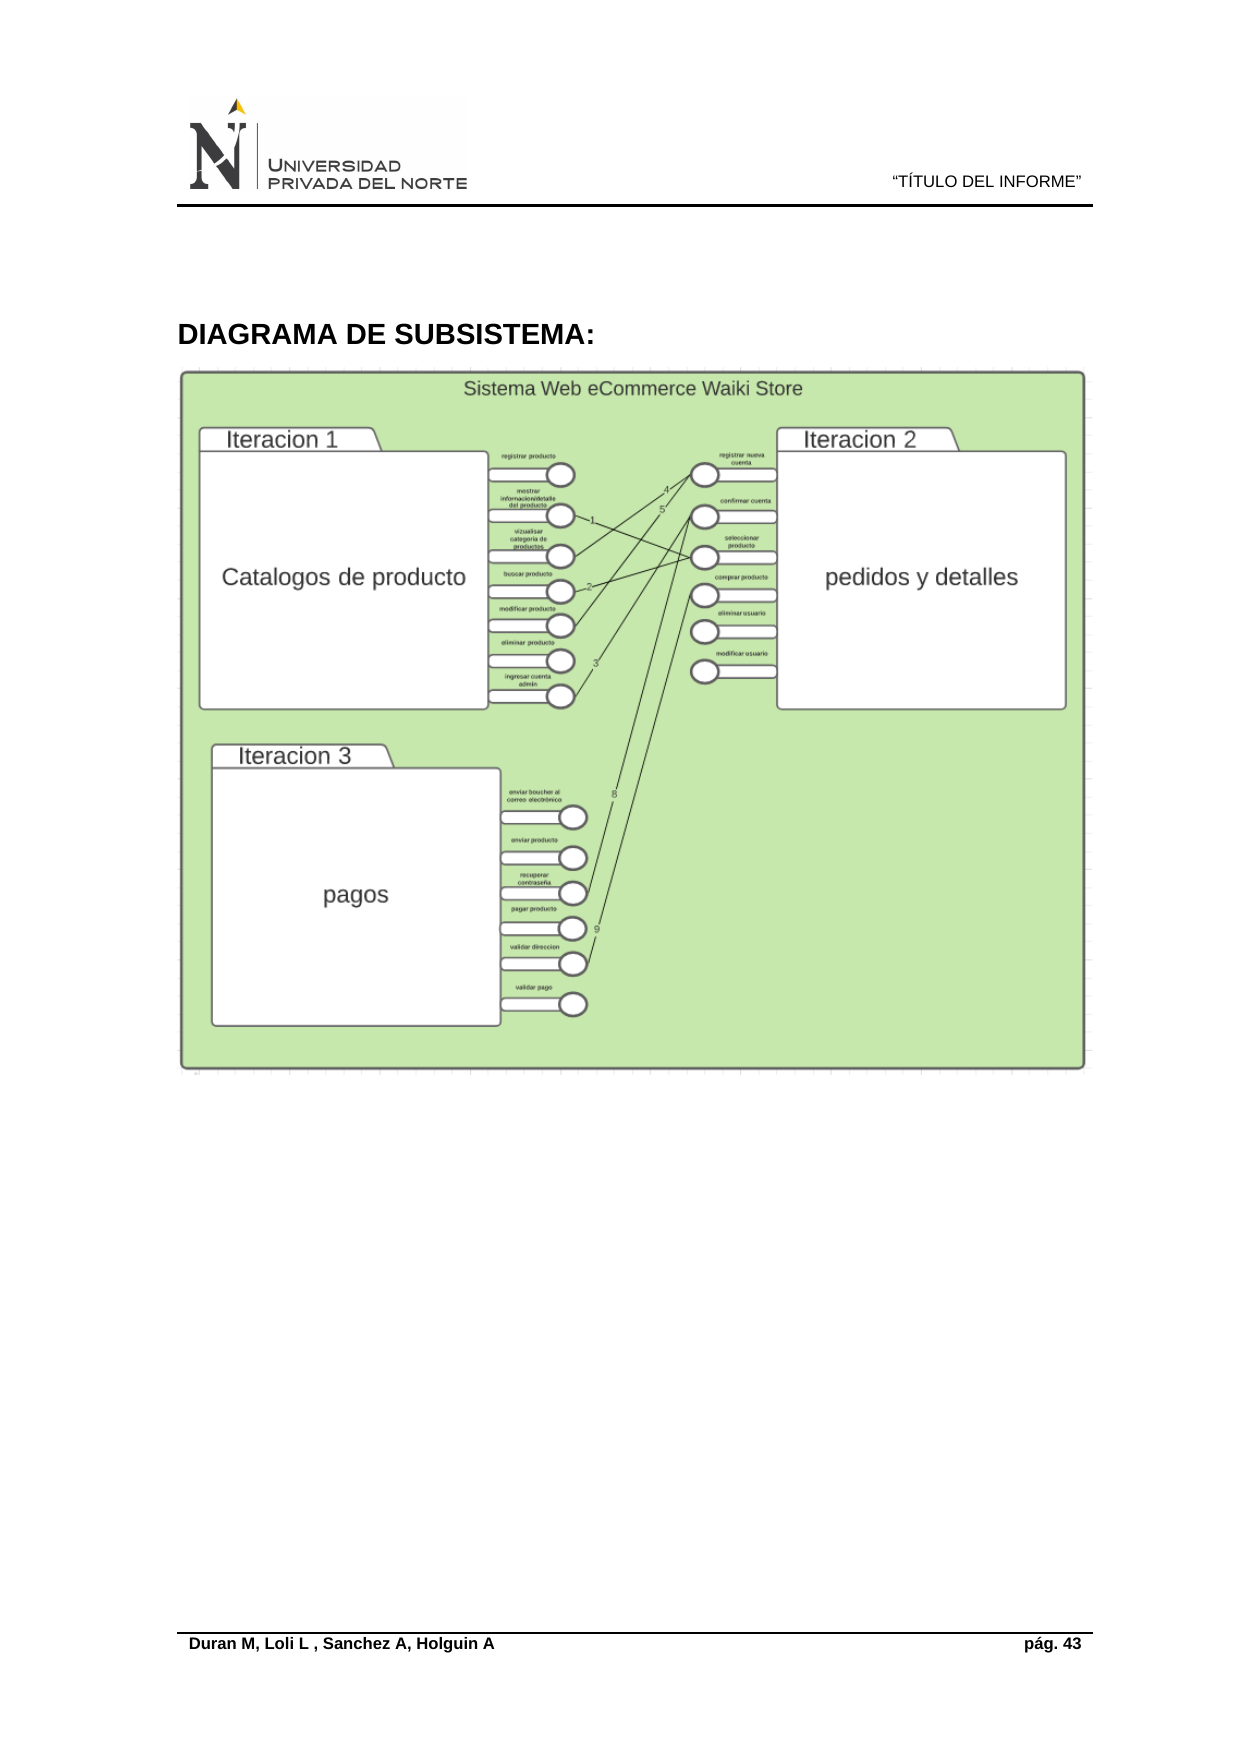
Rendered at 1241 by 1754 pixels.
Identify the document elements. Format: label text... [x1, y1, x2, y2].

picture [188, 95, 469, 191]
text DIAGRAMA DE SUBSISTEMA: [177, 317, 1092, 350]
picture [177, 367, 1093, 1075]
